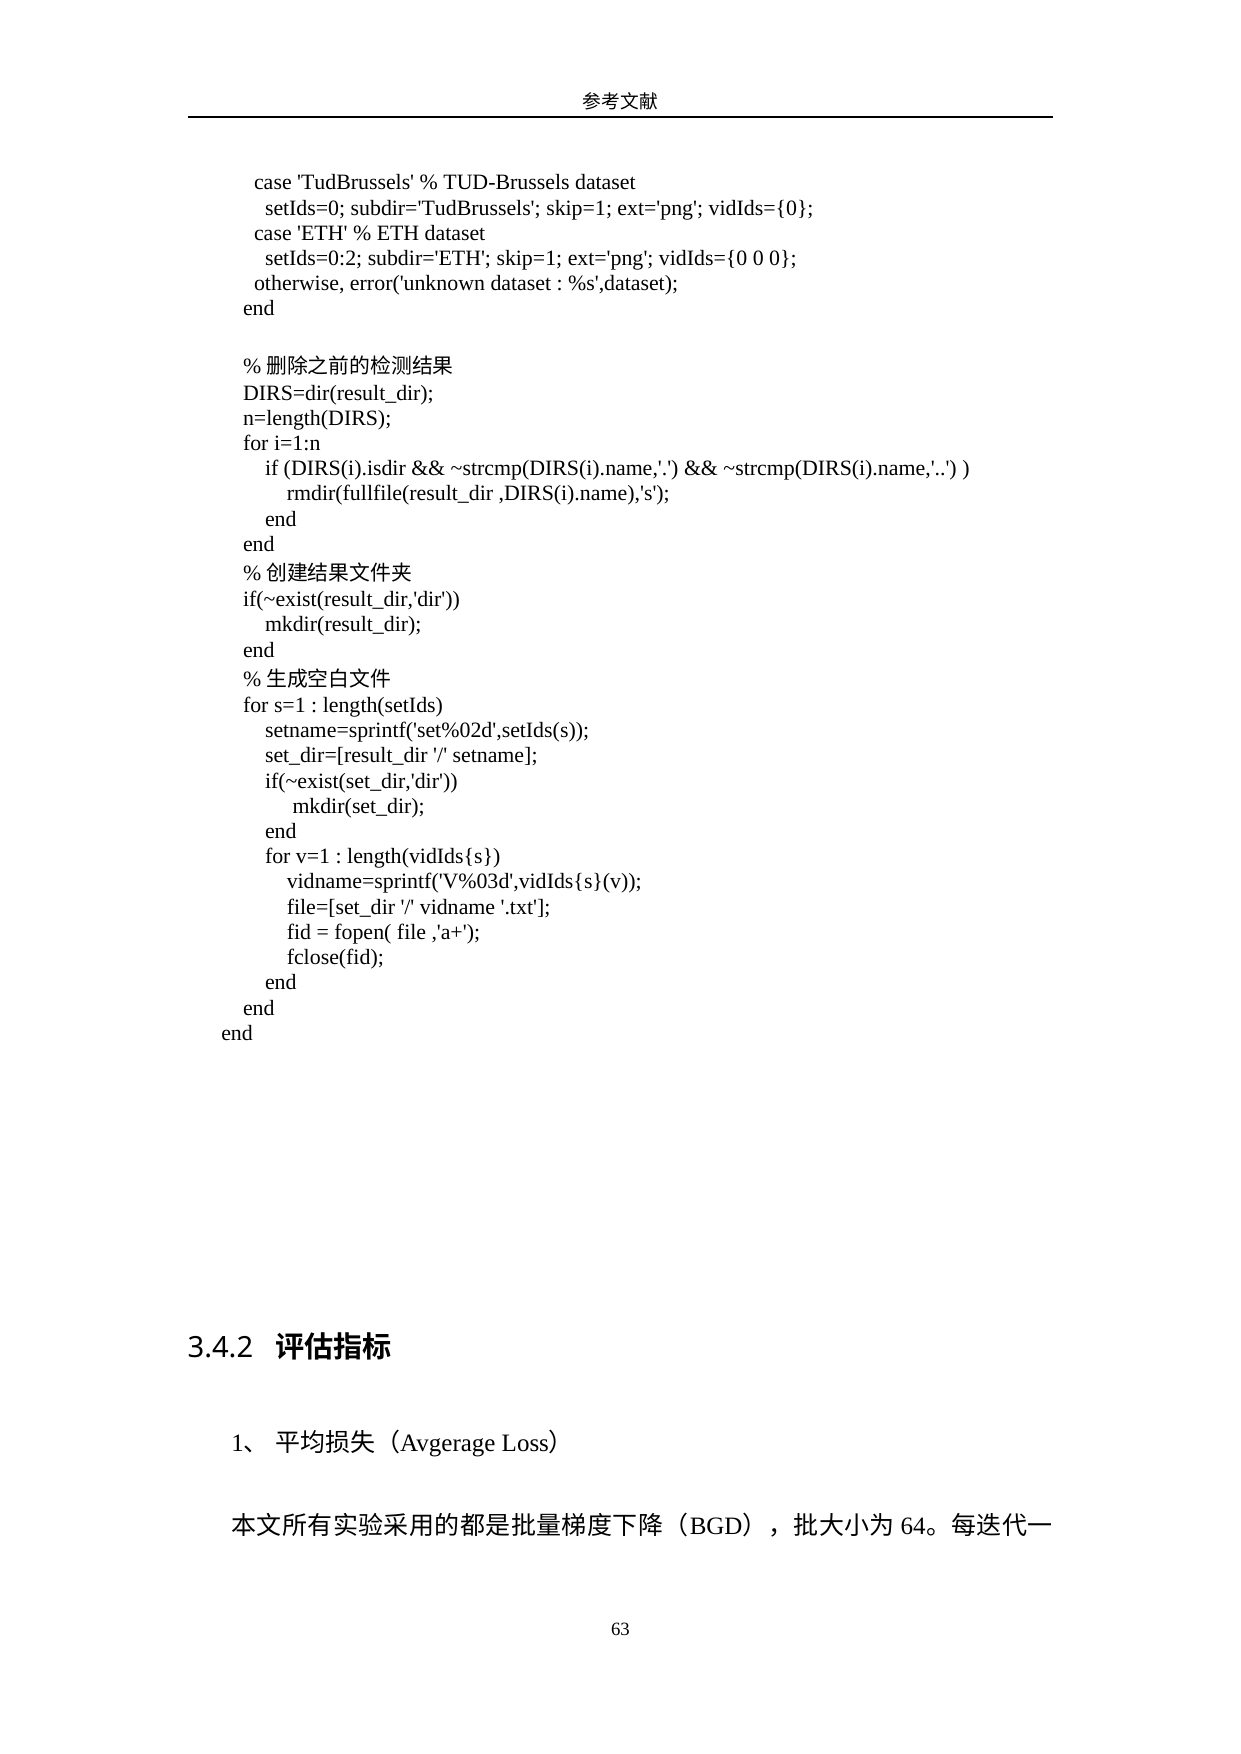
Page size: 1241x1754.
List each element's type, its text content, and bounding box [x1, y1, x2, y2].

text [187, 1491, 1053, 1556]
subtitle 评估指标 [187, 1314, 1053, 1379]
list 平均损失（Avgerage Loss） [231, 1408, 1053, 1473]
